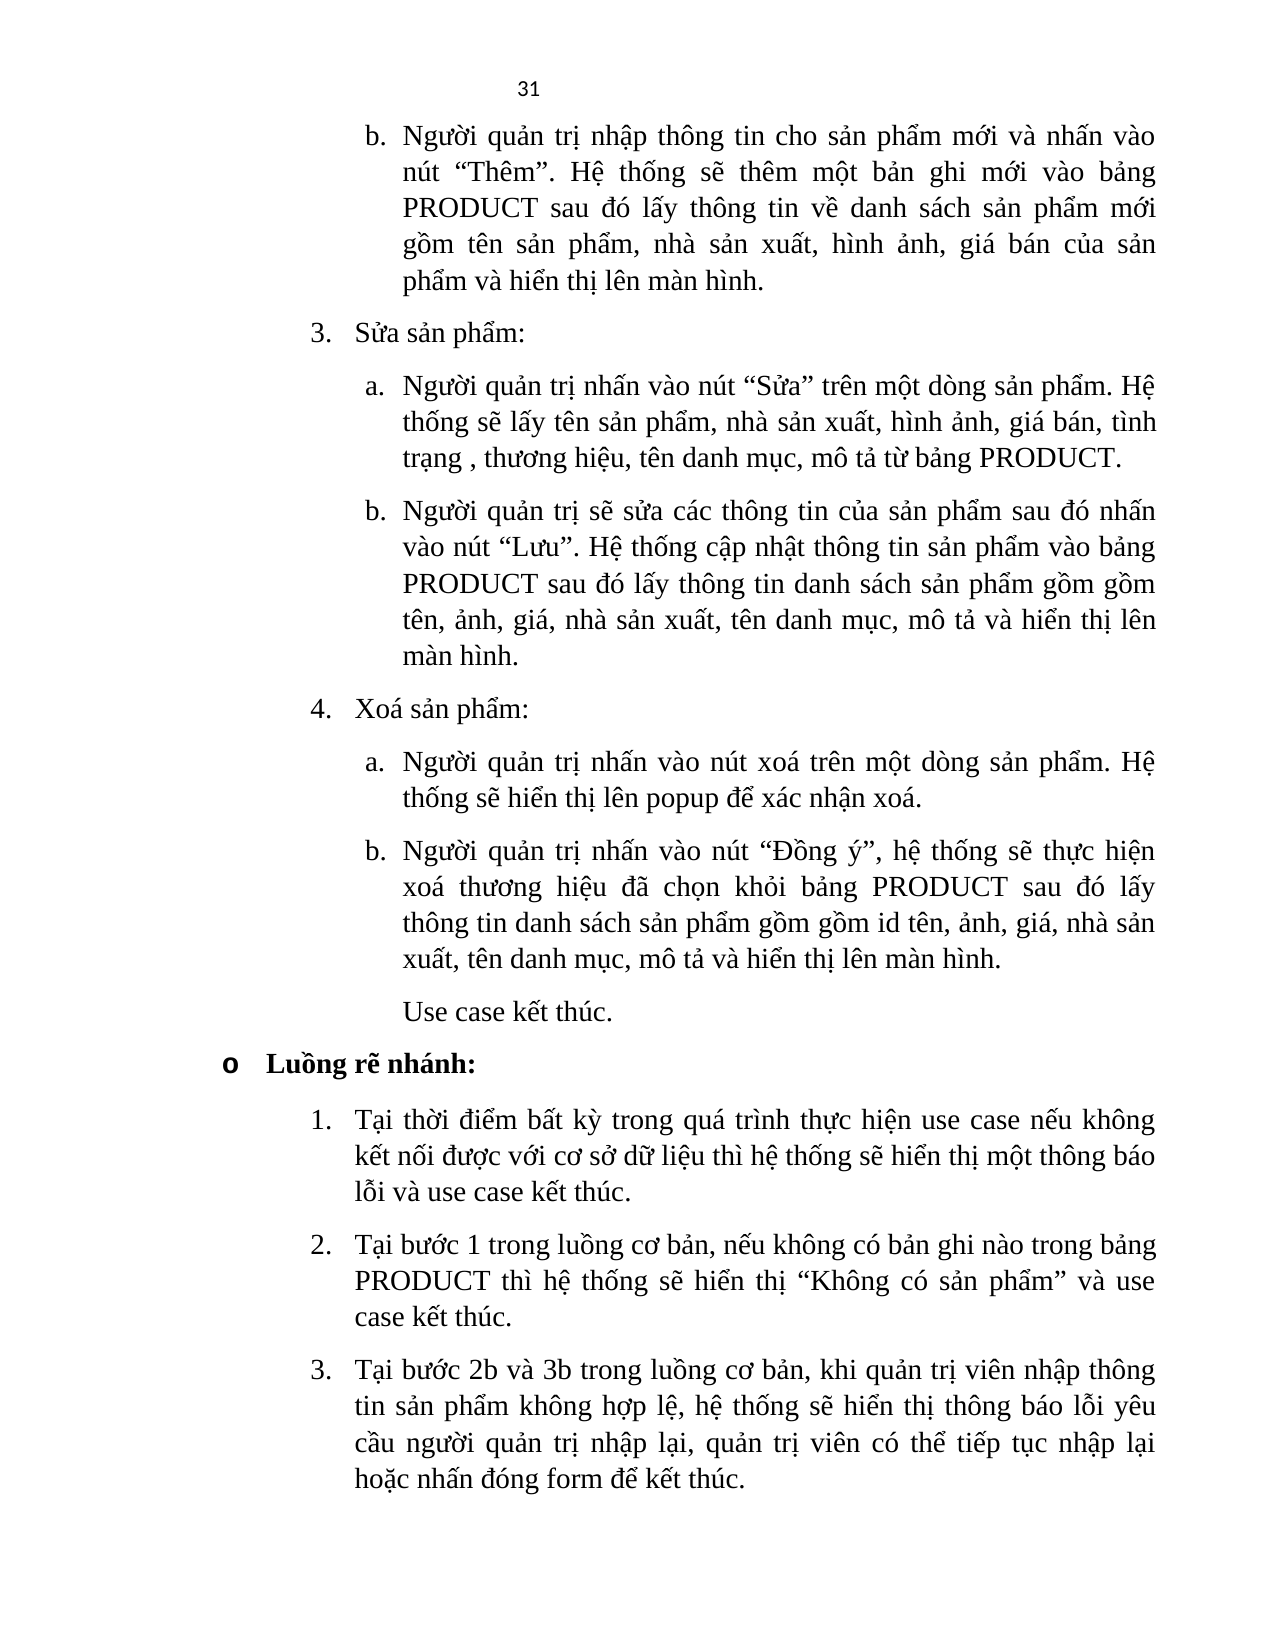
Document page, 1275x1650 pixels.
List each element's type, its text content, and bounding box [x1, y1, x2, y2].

list Người quản trị nhập thông tin cho sản phẩm mới và nhấn vào nút “Thêm”. Hệ thống sẽ thêm một bản ghi mới vào bảng PRODUCT sau đó lấy thông tin về danh sách sản phẩm mới gồm tên sản phẩm, nhà sản xuất, hình ảnh, giá bán của sản phẩm và hiển thị lên màn hình. [365, 118, 1157, 296]
list Người quản trị nhấn vào nút xoá trên một dòng sản phẩm. Hệ thống sẽ hiển thị lên popup để xác nhận xoá. [365, 744, 1157, 813]
list Người quản trị nhấn vào nút “Đồng ý”, hệ thống sẽ thực hiện xoá thương hiệu đã chọn khỏi bảng PRODUCT sau đó lấy thông tin danh sách sản phẩm gồm gồm id tên, ảnh, giá, nhà sản xuất, tên danh mục, mô tả và hiển thị lên màn hình. [365, 833, 1157, 974]
list Sửa sản phẩm: [310, 316, 1157, 349]
list Người quản trị sẽ sửa các thông tin của sản phẩm sau đó nhấn vào nút “Lưu”. Hệ thống cập nhật thông tin sản phẩm vào bảng PRODUCT sau đó lấy thông tin danh sách sản phẩm gồm gồm tên, ảnh, giá, nhà sản xuất, tên danh mục, mô tả và hiển thị lên màn hình. [365, 493, 1157, 672]
text Use case kết thúc. [357, 994, 1157, 1027]
list Xoá sản phẩm: [310, 691, 1157, 724]
list Tại bước 1 trong luồng cơ bản, nếu không có bản ghi nào trong bảng PRODUCT thì hệ thống sẽ hiển thị “Không có sản phẩm” và use case kết thúc. [310, 1227, 1157, 1333]
list Tại thời điểm bất kỳ trong quá trình thực hiện use case nếu không kết nối được với cơ sở dữ liệu thì hệ thống sẽ hiển thị một thông báo lỗi và use case kết thúc. [310, 1102, 1157, 1208]
list Luồng rẽ nhánh: [222, 1047, 1157, 1083]
list Người quản trị nhấn vào nút “Sửa” trên một dòng sản phẩm. Hệ thống sẽ lấy tên sản phẩm, nhà sản xuất, hình ảnh, giá bán, tình trạng , thương hiệu, tên danh mục, mô tả từ bảng PRODUCT. [365, 368, 1157, 474]
list Tại bước 2b và 3b trong luồng cơ bản, khi quản trị viên nhập thông tin sản phẩm không hợp lệ, hệ thống sẽ hiển thị thông báo lỗi yêu cầu người quản trị nhập lại, quản trị viên có thể tiếp tục nhập lại hoặc nhấn đóng form để kết thúc. [310, 1352, 1157, 1494]
